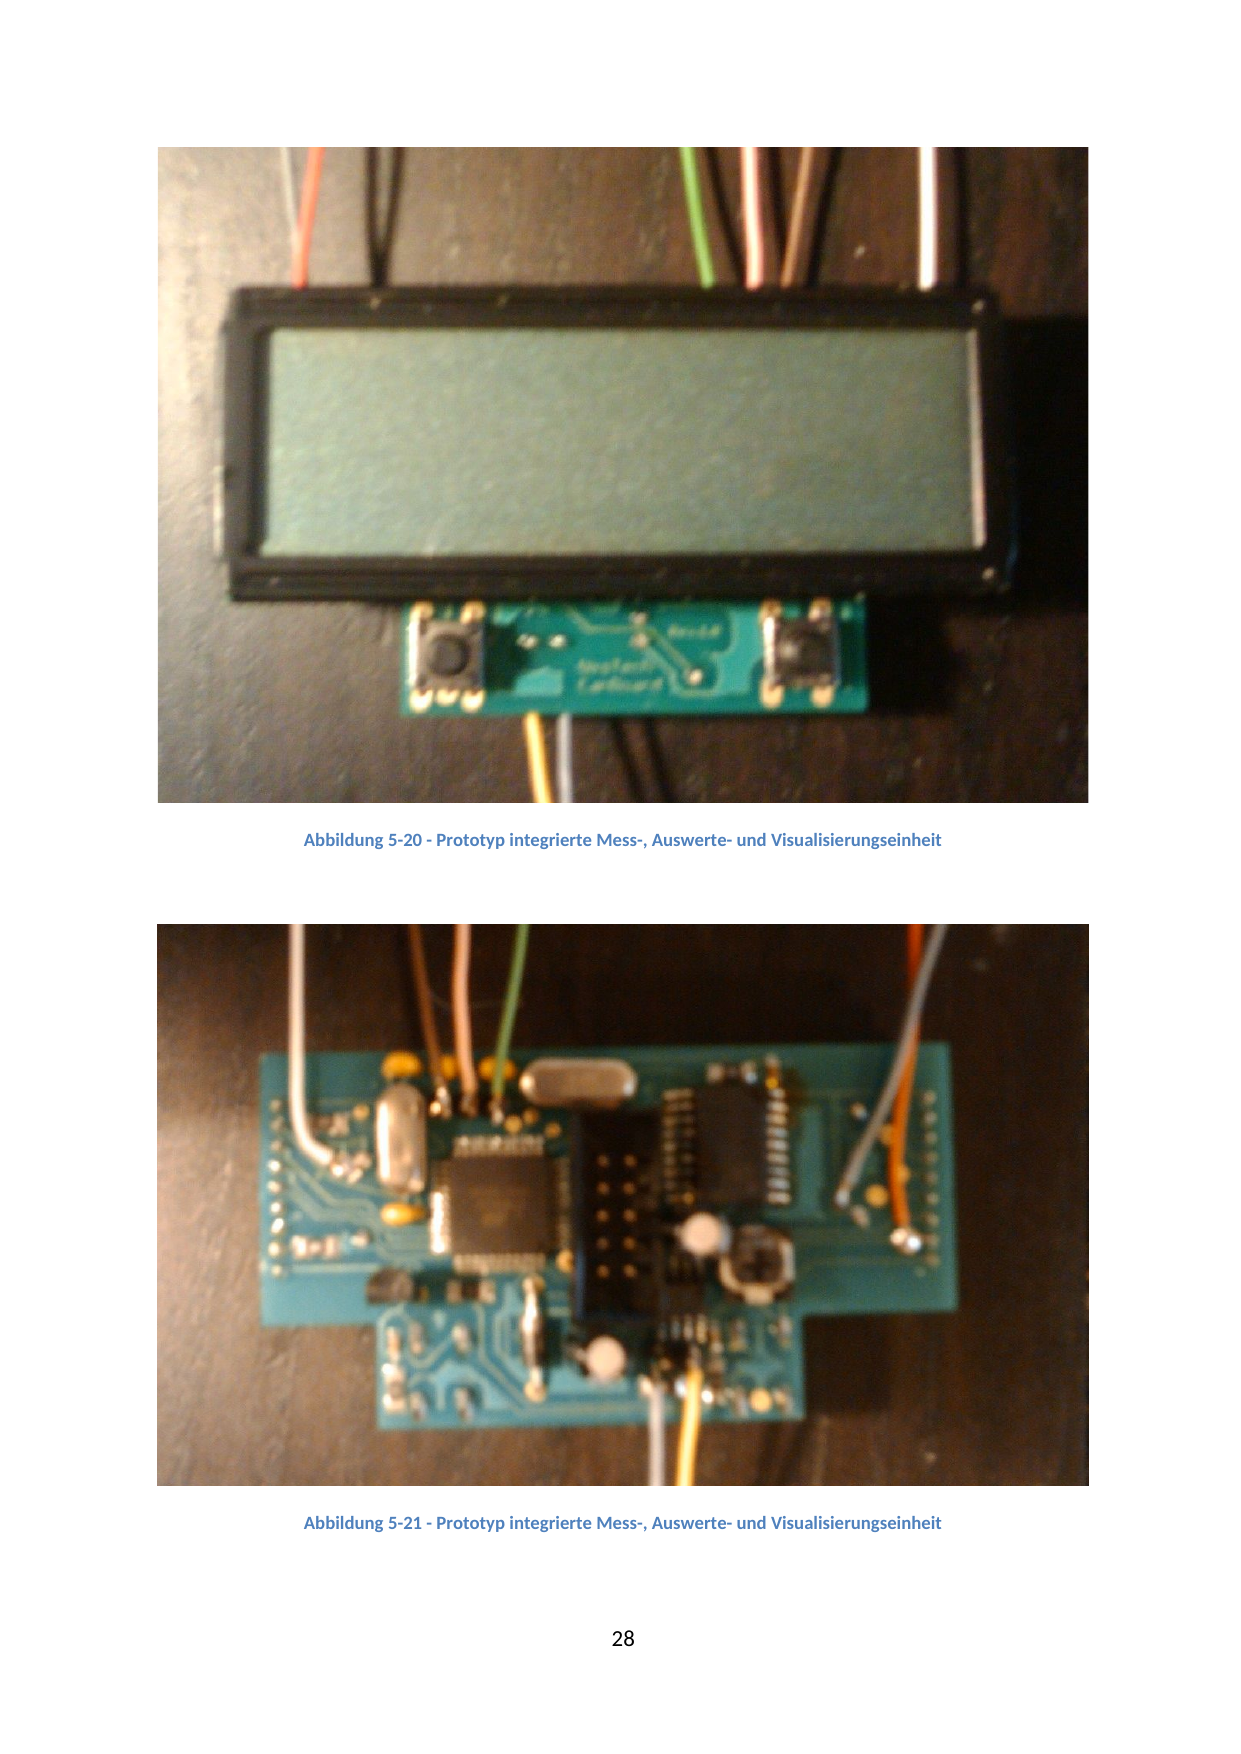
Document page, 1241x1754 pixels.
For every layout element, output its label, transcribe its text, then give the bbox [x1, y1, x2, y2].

picture [157, 147, 1089, 803]
picture [157, 924, 1089, 1486]
